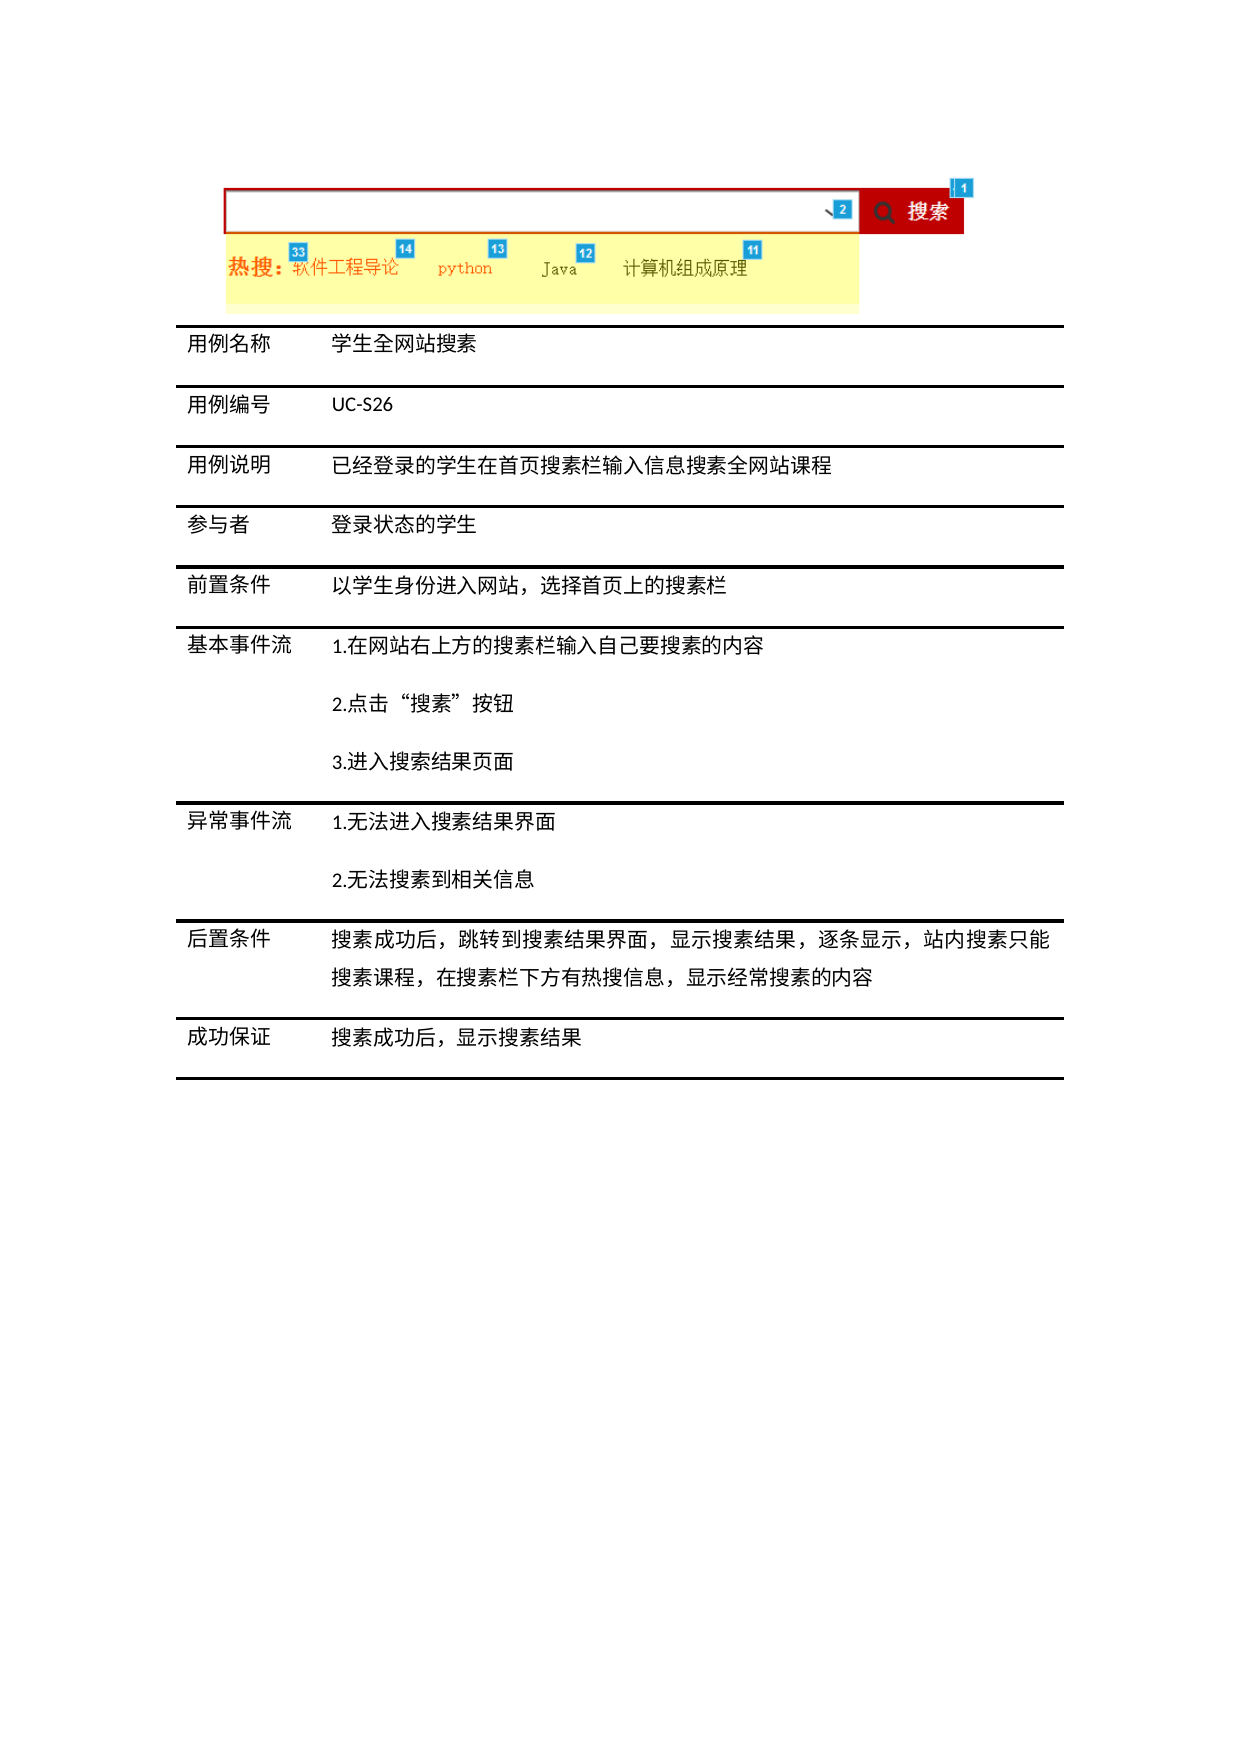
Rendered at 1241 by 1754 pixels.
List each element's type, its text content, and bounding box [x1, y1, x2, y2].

table_cell 以学生身份进入网站，选择首页上的搜素栏 [320, 569, 1064, 626]
table_cell 前置条件 [176, 569, 320, 626]
table_cell 搜素成功后，显示搜素结果 [320, 1020, 1064, 1077]
table_header 学生全网站搜素 [320, 328, 1064, 385]
table_cell UC-S26 [320, 388, 1064, 445]
table_cell 搜素成功后，跳转到搜素结果界面，显示搜素结果，逐条显示，站内搜素只能搜素课程，在搜素栏下方有热搜信息，显示经常搜素的内容 [320, 923, 1064, 1017]
table_cell 用例说明 [176, 448, 320, 505]
table_cell 已经登录的学生在首页搜素栏输入信息搜素全网站课程 [320, 448, 1064, 505]
table_cell 1.无法进入搜素结果界面 2.无法搜素到相关信息 [320, 805, 1064, 919]
picture [187, 162, 1052, 314]
table_cell 用例编号 [176, 388, 320, 445]
table_cell 1.在网站右上方的搜素栏输入自己要搜素的内容 2.点击“搜素”按钮 3.进入搜索结果页面 [320, 629, 1064, 801]
table_cell 参与者 [176, 508, 320, 565]
table_cell 异常事件流 [176, 805, 320, 919]
table_cell 基本事件流 [176, 629, 320, 801]
table_header 用例名称 [176, 328, 320, 385]
table_cell 后置条件 [176, 923, 320, 1017]
table_cell 成功保证 [176, 1020, 320, 1077]
table_cell 登录状态的学生 [320, 508, 1064, 565]
